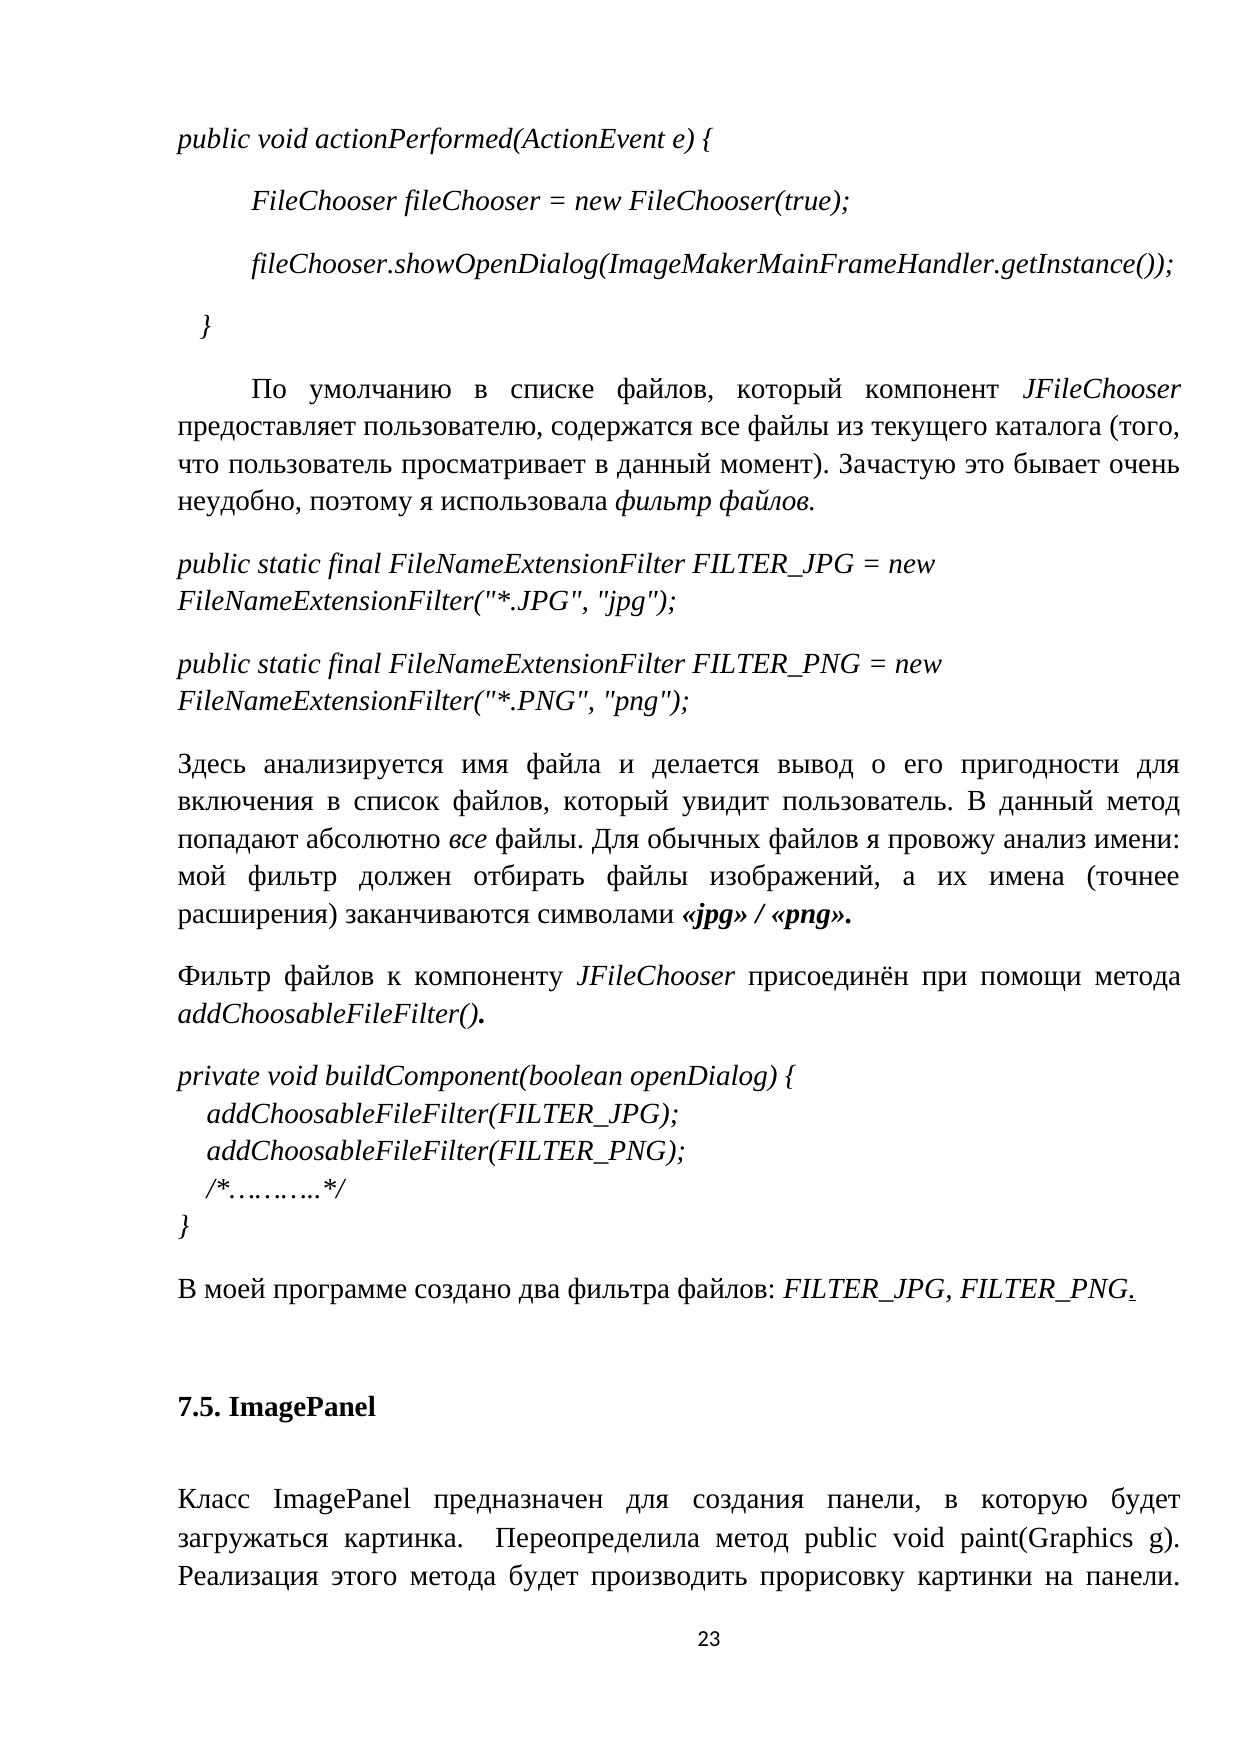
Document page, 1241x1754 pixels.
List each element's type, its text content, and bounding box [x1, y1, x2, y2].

text } [177, 306, 1181, 343]
text FileChooser fileChooser = new FileChooser(true); [177, 181, 1181, 218]
text В моей программе создано два фильтра файлов: FILTER_JPG, FILTER_PNG. [177, 1268, 1181, 1306]
text private void buildComponent(boolean openDialog) { addChoosableFileFilter(FILTER_JPG); addChoosableFileFilter(FILTER_PNG); /*………..*/ } [177, 1056, 1181, 1243]
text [177, 1481, 1181, 1592]
text fileChooser.showOpenDialog(ImageMakerMainFrameHandler.getInstance()); [251, 243, 1181, 281]
text public static final FileNameExtensionFilter FILTER_JPG = new FileNameExtensionFilter("*.JPG", "jpg"); [177, 543, 1181, 618]
text public static final FileNameExtensionFilter FILTER_PNG = new FileNameExtensionFilter("*.PNG", "png"); [177, 643, 1181, 718]
text public void actionPerformed(ActionEvent e) { [177, 118, 1181, 156]
text Здесь анализируется имя файла и делается вывод о его пригодности для включения в список файлов, который увидит пользователь. В данный метод попадают абсолютно все файлы. Для обычных файлов я провожу анализ имени: мой фильтр должен отбирать файлы изображений, а их имена (точнее расширения) заканчиваются символами «jpg» / «png». [177, 743, 1181, 931]
text По умолчанию в списке файлов, который компонент JFileChooser предоставляет пользователю, содержатся все файлы из текущего каталога (того, что пользователь просматривает в данный момент). Зачастую это бывает очень неудобно, поэтому я использовалa фильтр файлов. [177, 368, 1181, 518]
text 7.5. ImagePanel [177, 1389, 1181, 1423]
text Фильтр файлов к компоненту JFileChooser присоединён при помощи метода addChoosableFileFilter(). [177, 956, 1181, 1031]
